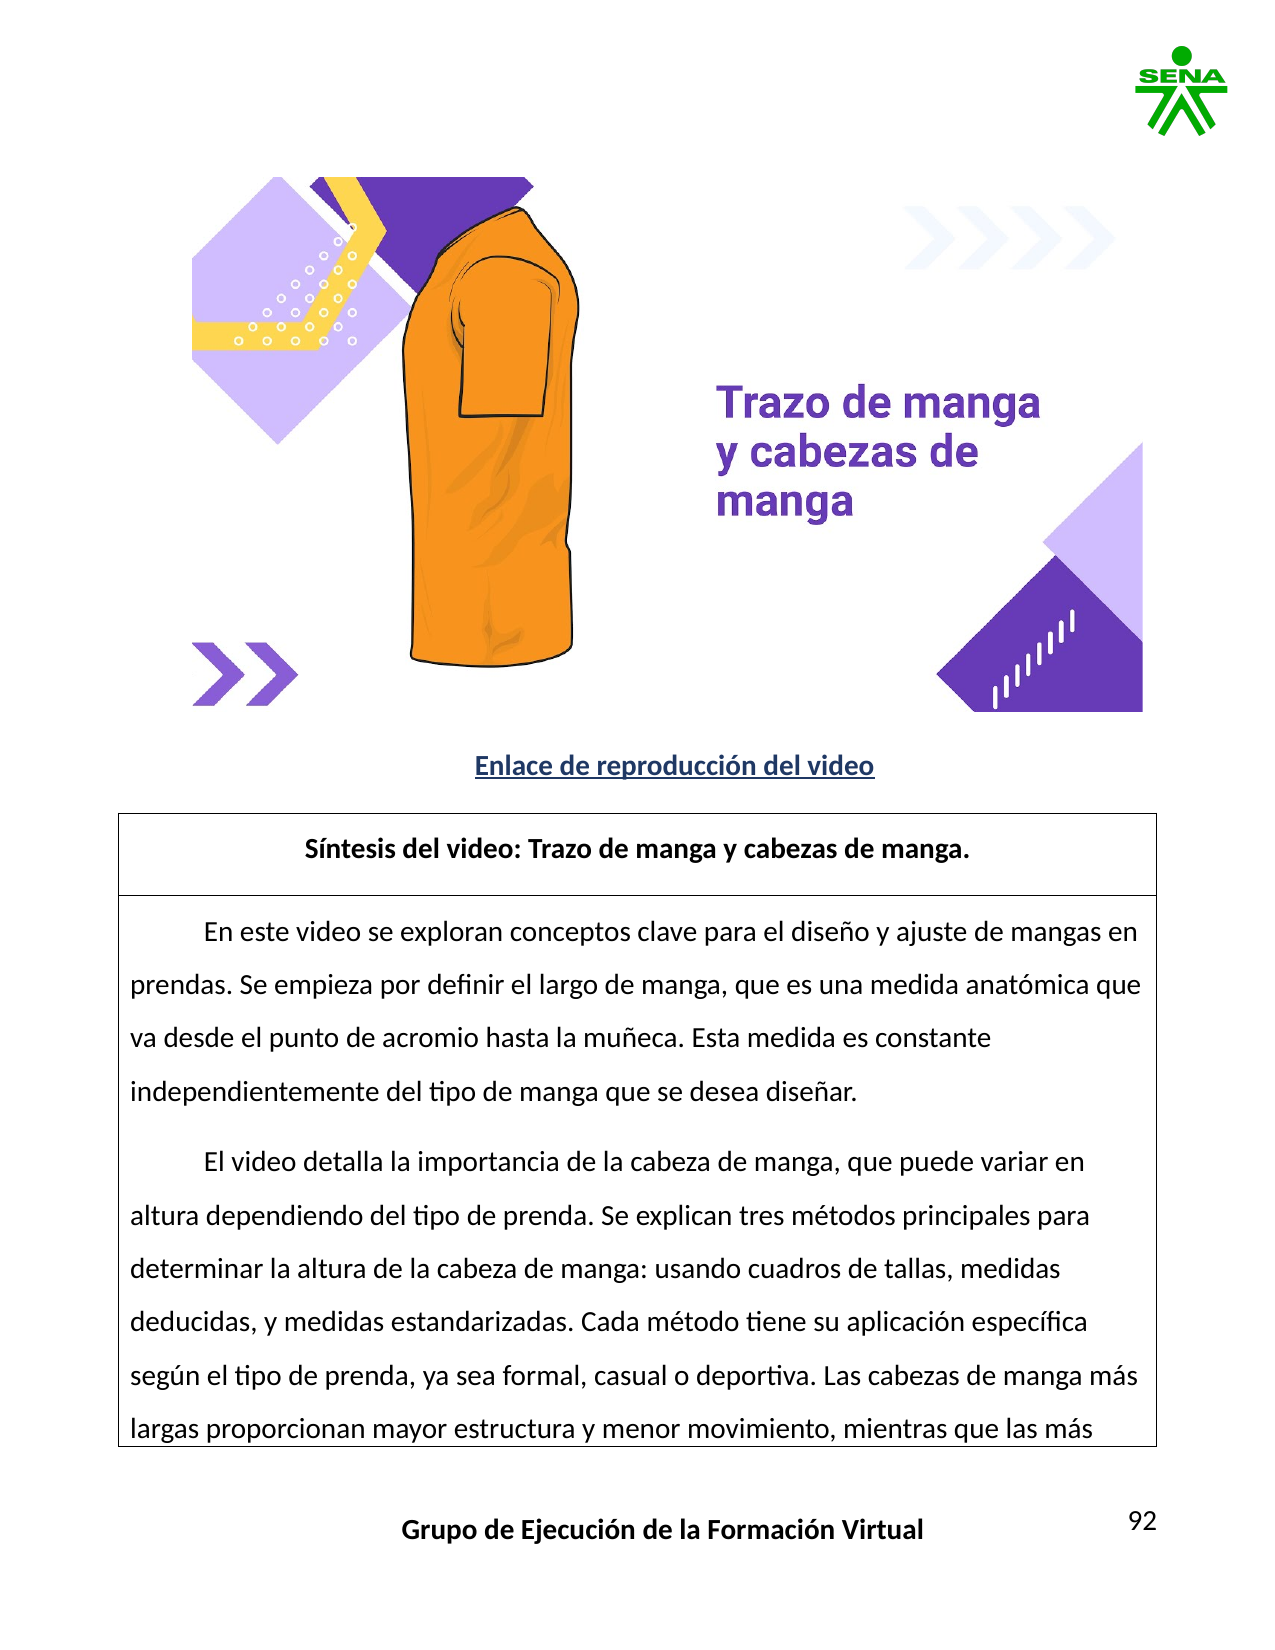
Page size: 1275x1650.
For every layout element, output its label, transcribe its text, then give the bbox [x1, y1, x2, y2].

table_header Síntesis del video: Trazo de manga y cabezas de manga. [119, 814, 1156, 895]
picture [192, 177, 1143, 712]
picture [1135, 46, 1228, 136]
text Enlace de reproducción del video [118, 747, 1157, 782]
